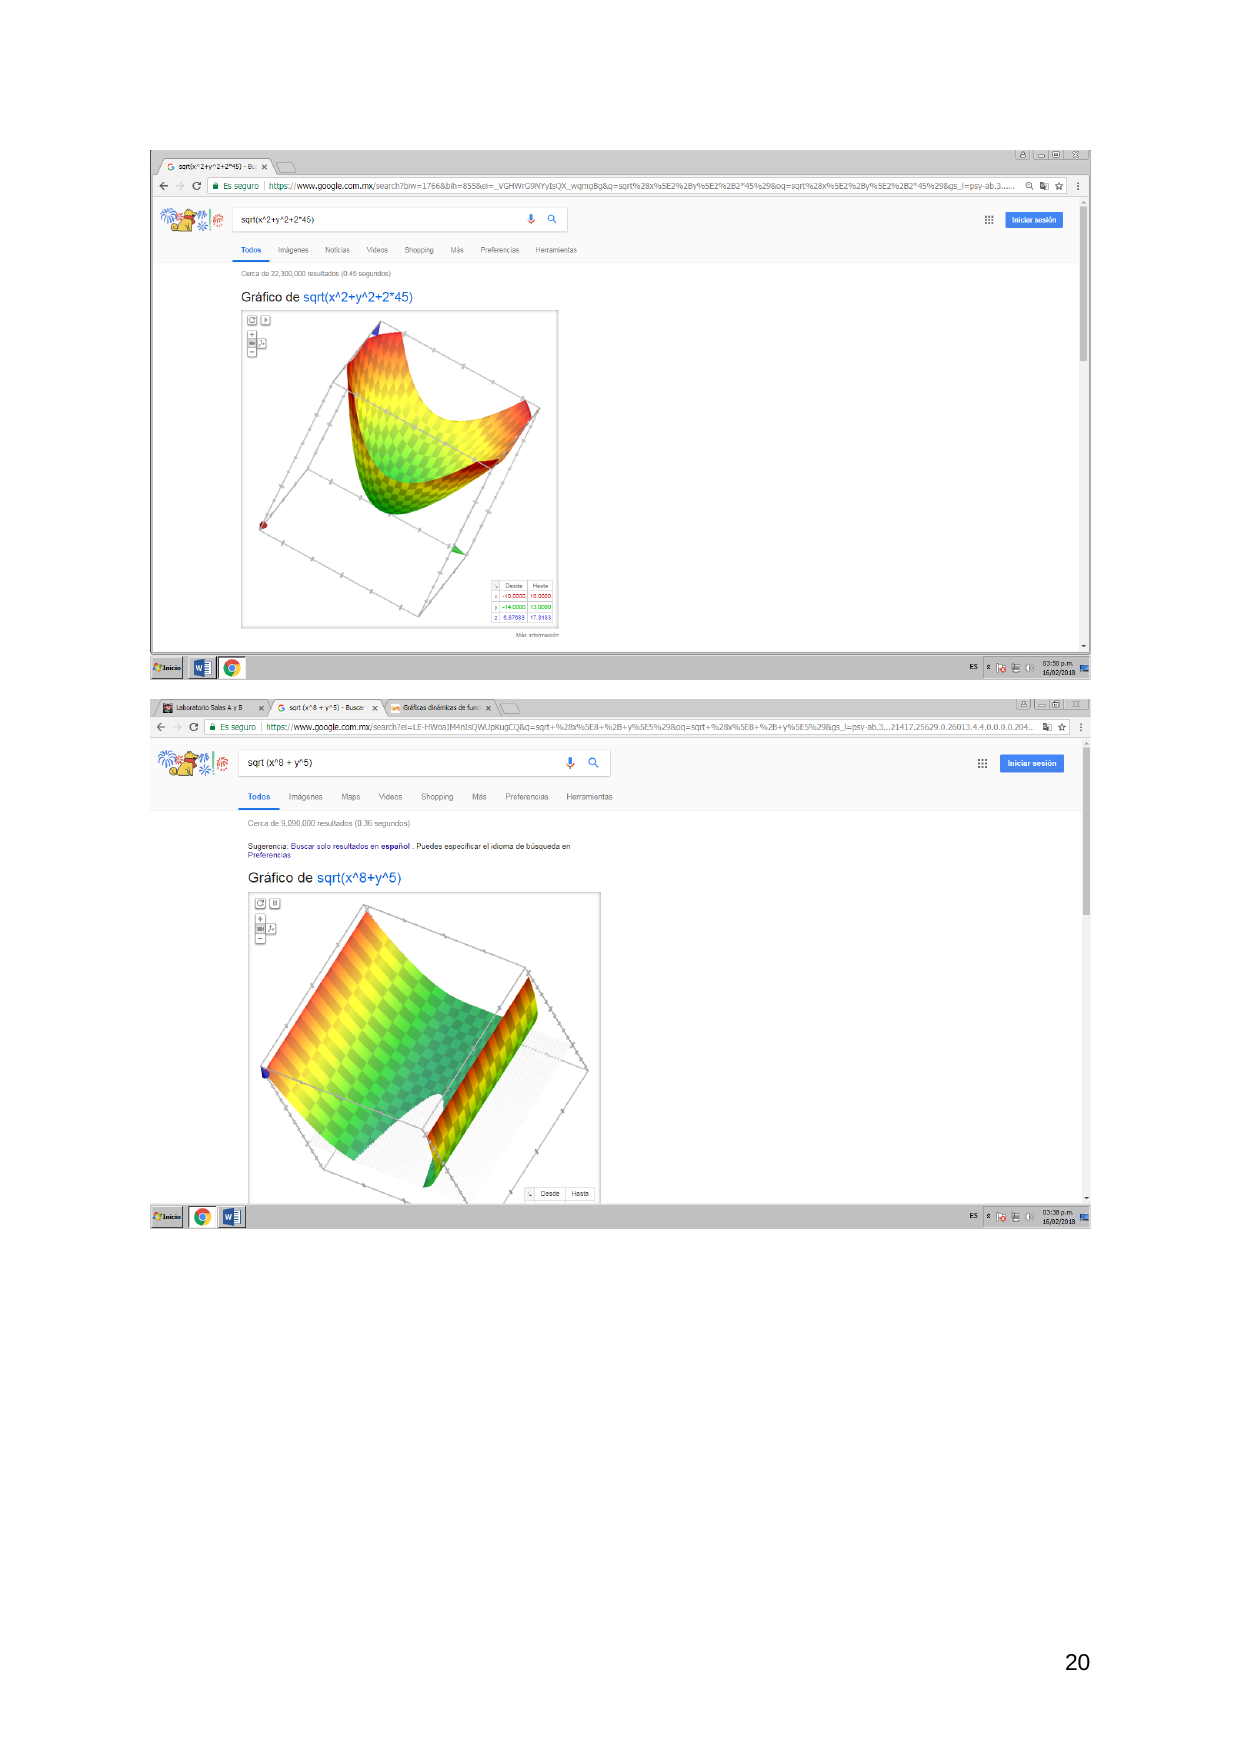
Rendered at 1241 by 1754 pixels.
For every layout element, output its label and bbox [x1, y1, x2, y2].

picture [150, 699, 1091, 1229]
picture [150, 150, 1091, 680]
